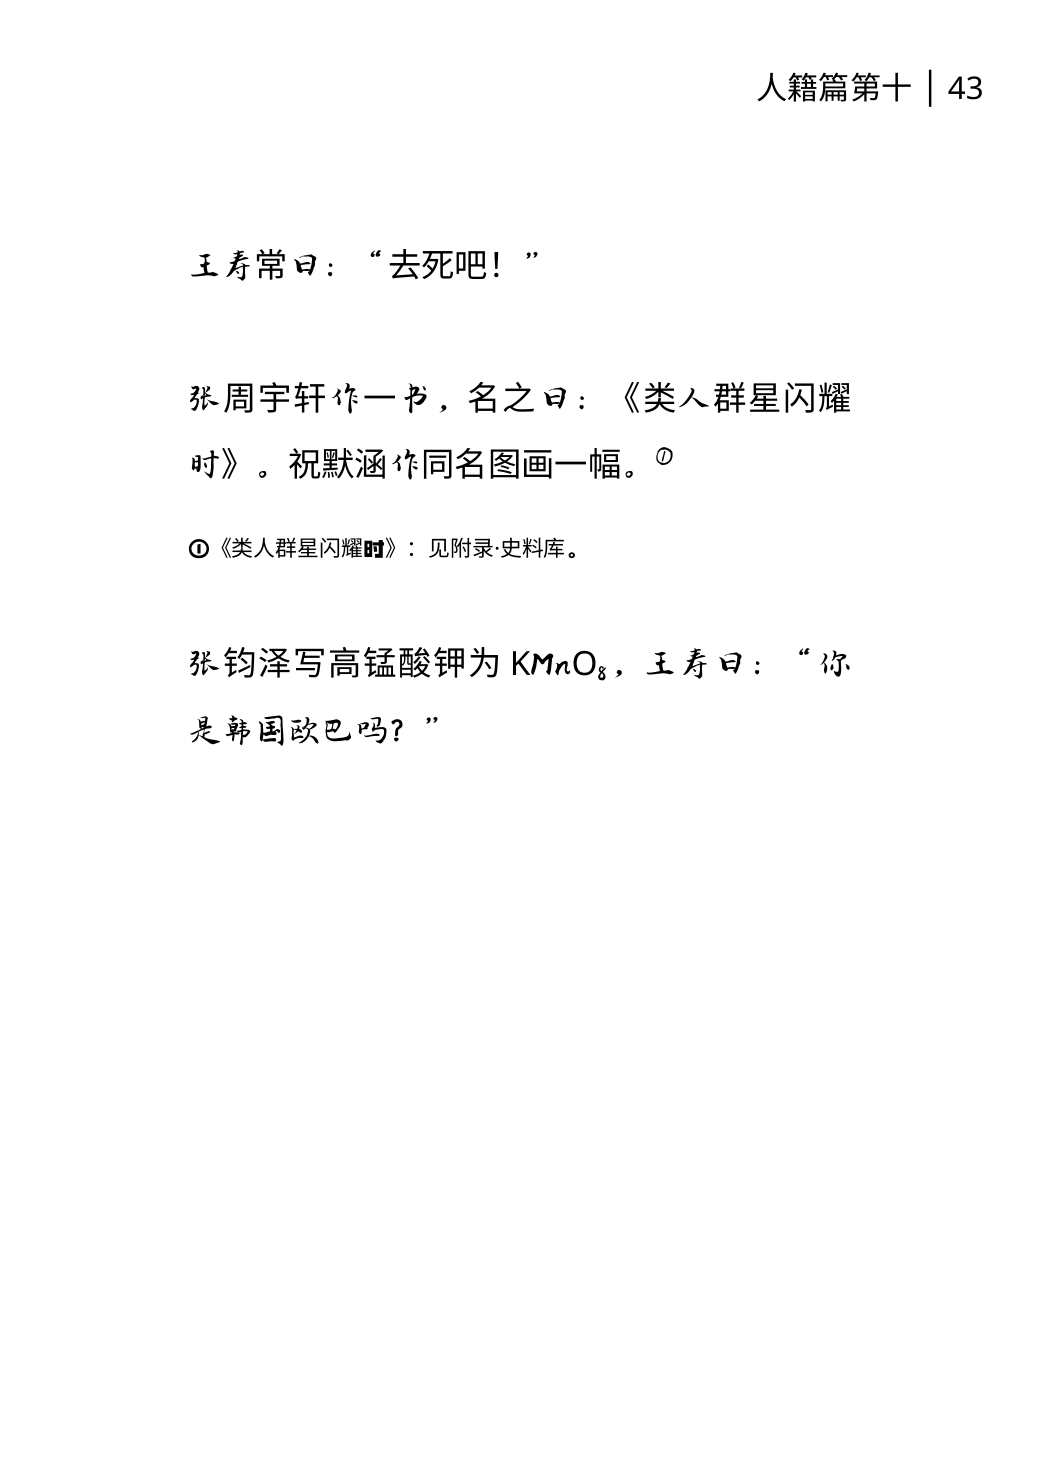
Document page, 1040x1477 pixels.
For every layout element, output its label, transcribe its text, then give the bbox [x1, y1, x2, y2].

text 张周宇轩作一书，名之曰：《类人群星闪耀时》。祝默涵作同名图画一幅。① [188, 366, 852, 499]
text 王寿常曰：“去死吧！” [188, 233, 852, 299]
text ①《类人群星闪耀时》：见附录·史料库。 [188, 532, 852, 565]
text 张钧泽写高锰酸钾为KMnO8，王寿曰：“你是韩国欧巴吗？” [188, 632, 852, 764]
